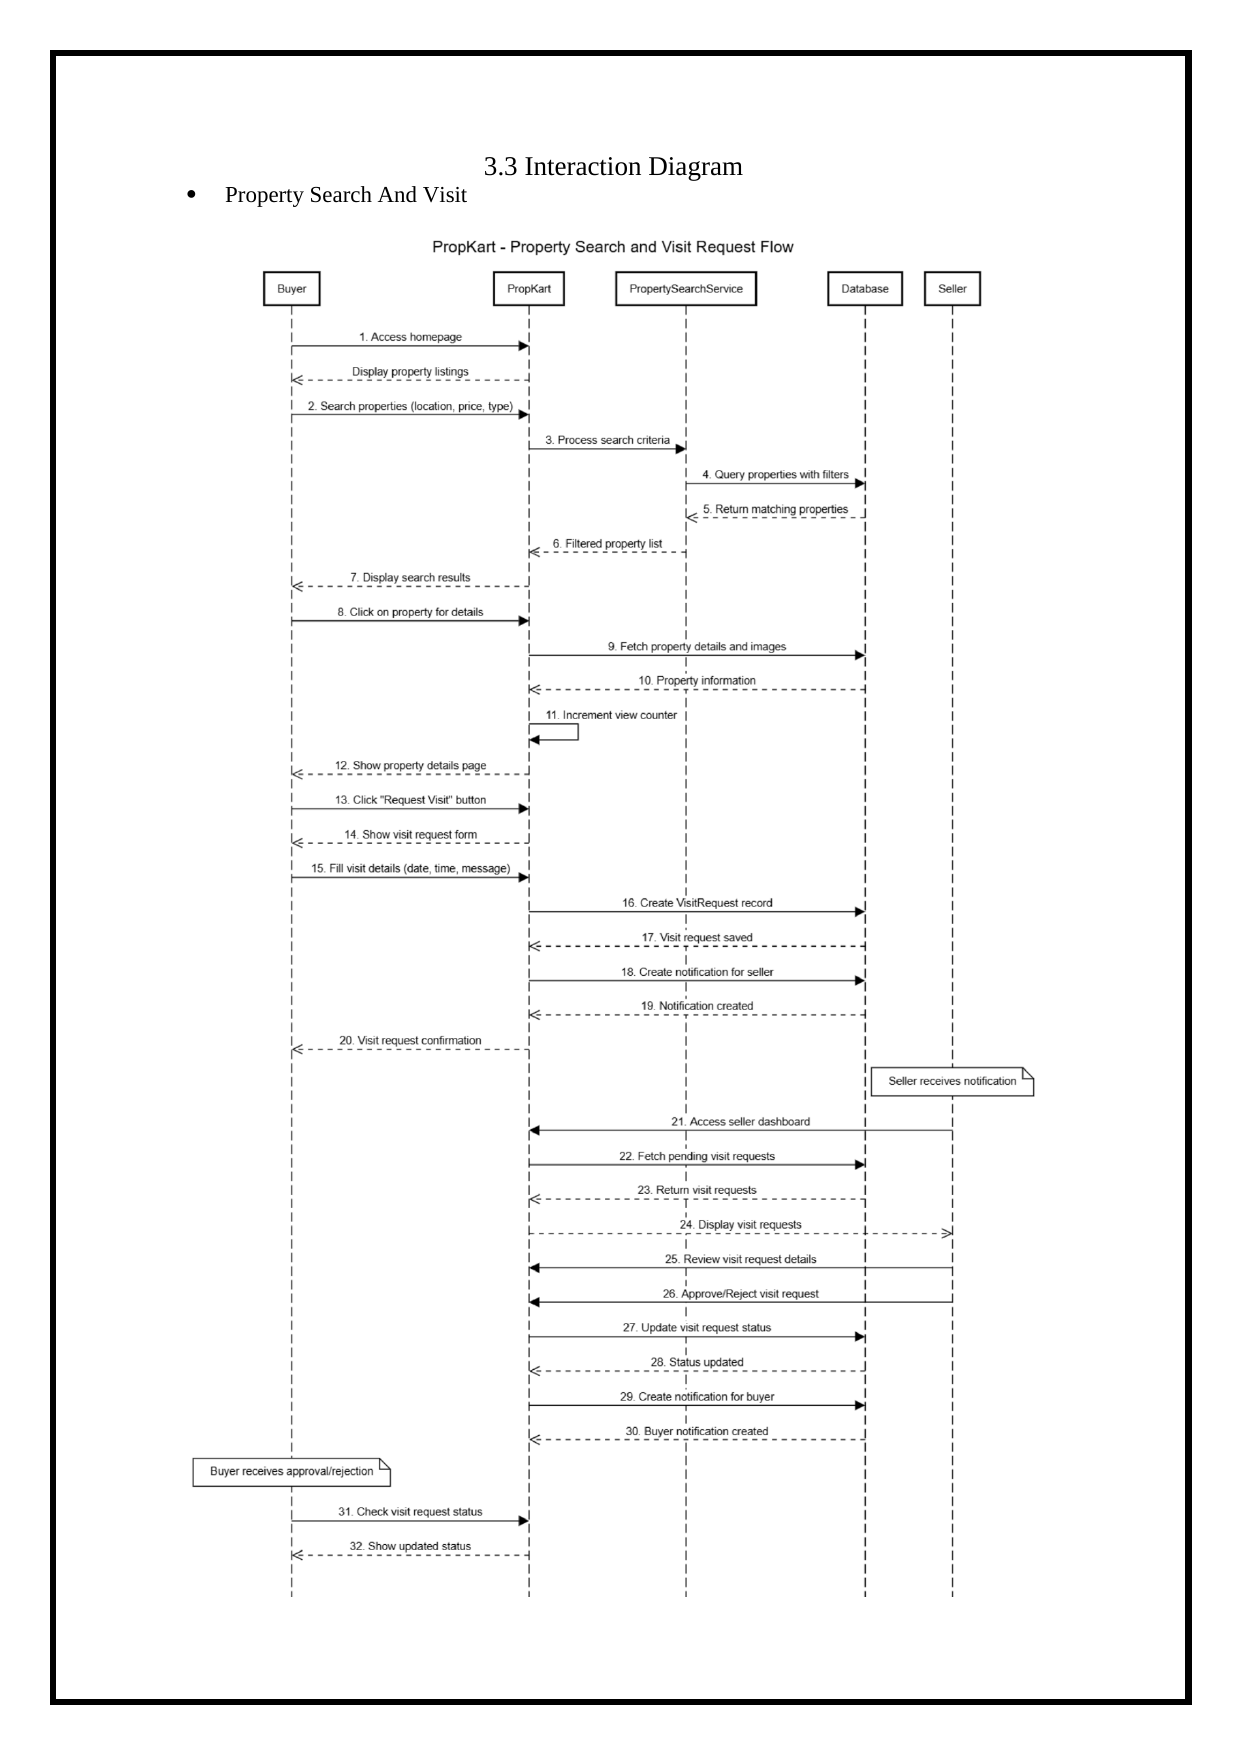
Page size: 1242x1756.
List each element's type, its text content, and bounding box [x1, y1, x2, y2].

list Property Search And Visit [187, 181, 1077, 207]
text 3.3 Interaction Diagram [150, 150, 1077, 181]
picture [187, 233, 1039, 1597]
